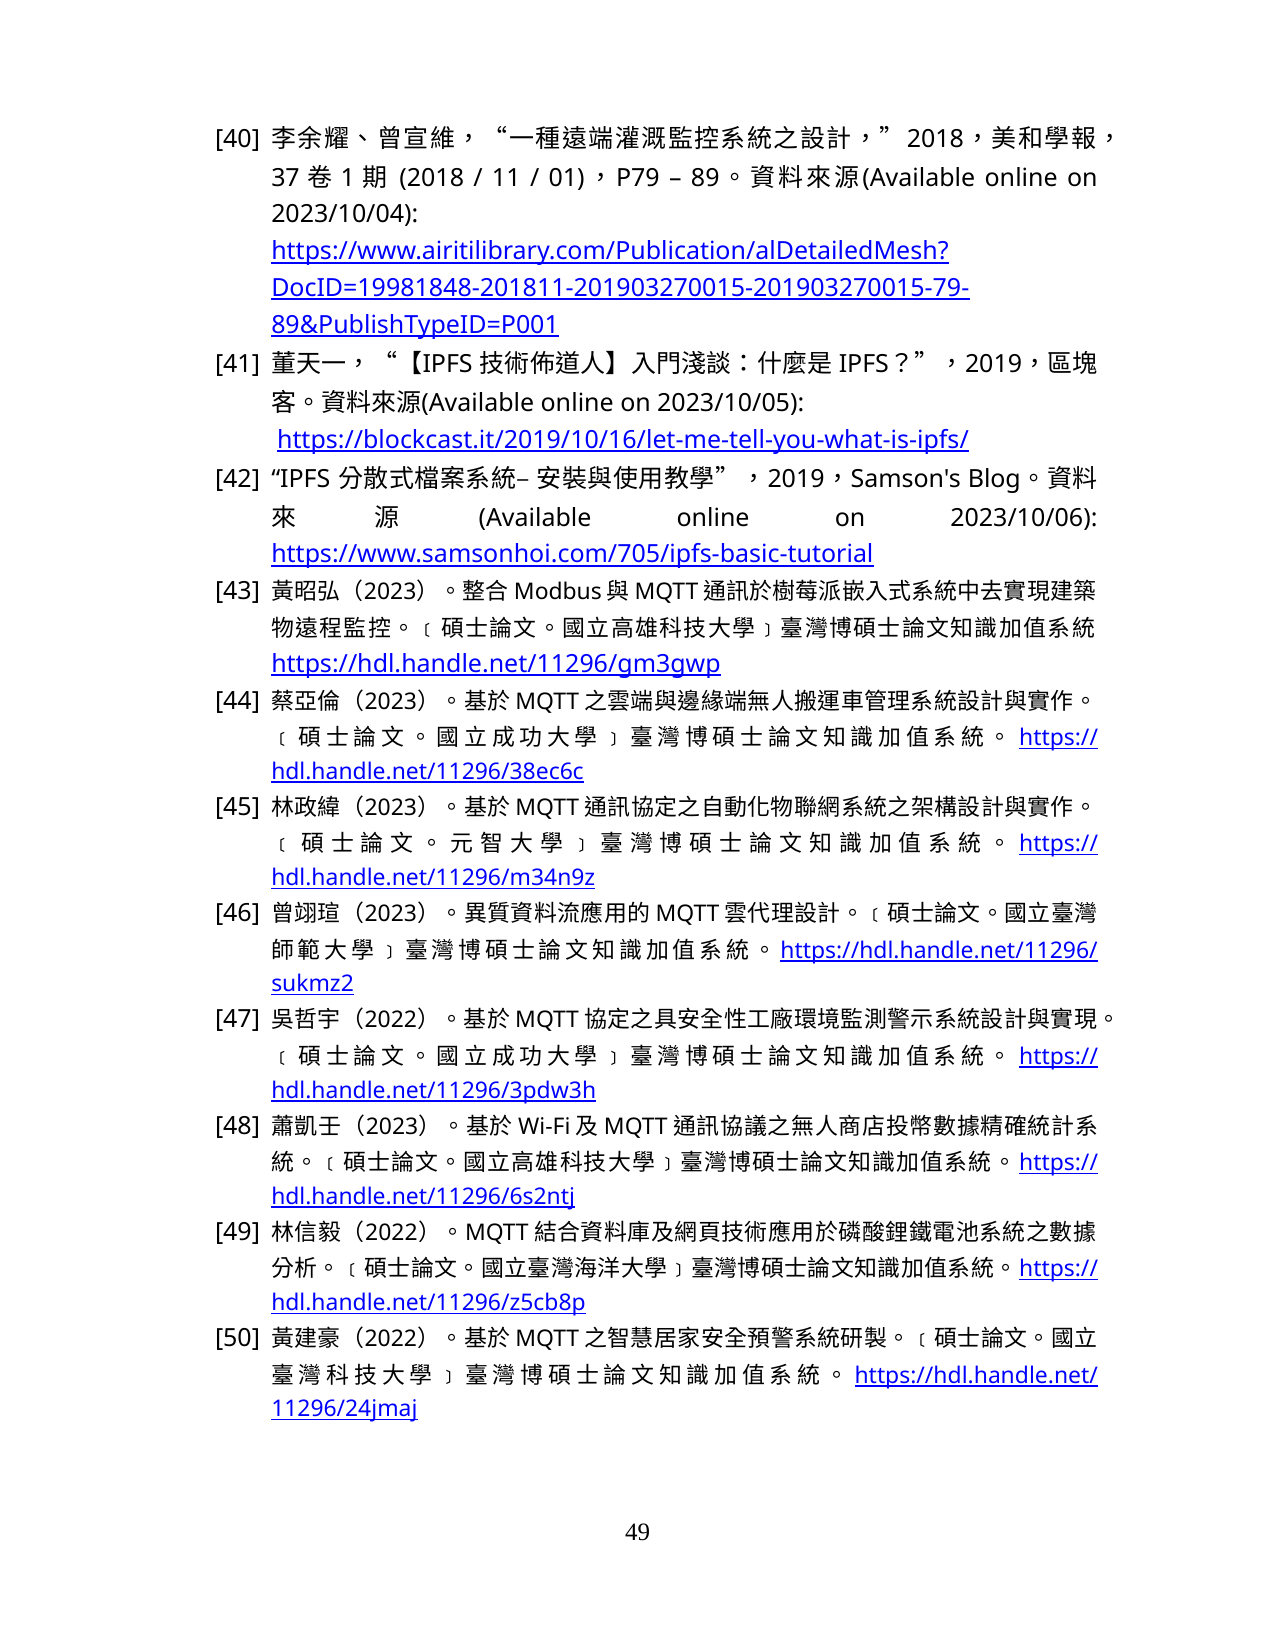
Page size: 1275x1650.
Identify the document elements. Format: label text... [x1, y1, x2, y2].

list 蔡亞倫（2023）。基於MQTT之雲端與邊緣端無人搬運車管理系統設計與實作。﹝碩士論文。國立成功大學﹞臺灣博碩士論文知識加值系統。https://hdl.handle.net/11296/38ec6c [215, 682, 1098, 786]
list 李余耀、曾宣維，“一種遠端灌溉監控系統之設計，”2018，美和學報，37卷1期 (2018 / 11 / 01)，P79 – 89。資料來源(Available online on 2023/10/04): https://www.airitilibrary.com/Publication/alDetailedMesh?DocID=19981848-201811-201903270015-201903270015-79-89&PublishTypeID=P001 [215, 118, 1098, 341]
list 黃昭弘（2023）。整合Modbus與MQTT通訊於樹莓派嵌入式系統中去實現建築物遠程監控。﹝碩士論文。國立高雄科技大學﹞臺灣博碩士論文知識加值系統。https://hdl.handle.net/11296/gm3gwp [215, 573, 1098, 679]
list 吳哲宇（2022）。基於MQTT協定之具安全性工廠環境監測警示系統設計與實現。﹝碩士論文。國立成功大學﹞臺灣博碩士論文知識加值系統。https://hdl.handle.net/11296/3pdw3h [215, 1001, 1098, 1105]
list 林信毅（2022）。MQTT結合資料庫及網頁技術應用於磷酸鋰鐵電池系統之數據分析。﹝碩士論文。國立臺灣海洋大學﹞臺灣博碩士論文知識加值系統。https://hdl.handle.net/11296/z5cb8p [215, 1213, 1098, 1317]
list 黃建豪（2022）。基於MQTT之智慧居家安全預警系統研製。﹝碩士論文。國立臺灣科技大學﹞臺灣博碩士論文知識加值系統。https://hdl.handle.net/11296/24jmaj [215, 1320, 1098, 1423]
list 蕭凱壬（2023）。基於Wi-Fi及MQTT通訊協議之無人商店投幣數據精確統計系統。﹝碩士論文。國立高雄科技大學﹞臺灣博碩士論文知識加值系統。https://hdl.handle.net/11296/6s2ntj [215, 1107, 1098, 1211]
list 董天一，“【IPFS 技術佈道人】入門淺談：什麼是 IPFS？”，2019，區塊客。資料來源(Available online on 2023/10/05): [215, 343, 1098, 418]
list “IPFS 分散式檔案系統– 安裝與使用教學”，2019，Samson's Blog。資料來源(Available online on 2023/10/06): https://www.samsonhoi.com/705/ipfs-basic-tutorial [215, 458, 1098, 570]
list 林政緯（2023）。基於MQTT通訊協定之自動化物聯網系統之架構設計與實作。﹝碩士論文。元智大學﹞臺灣博碩士論文知識加值系統。https://hdl.handle.net/11296/m34n9z [215, 788, 1098, 892]
list https://blockcast.it/2019/10/16/let-me-tell-you-what-is-ipfs/ [271, 421, 1098, 455]
list 曾翊瑄（2023）。異質資料流應用的MQTT雲代理設計。﹝碩士論文。國立臺灣師範大學﹞臺灣博碩士論文知識加值系統。https://hdl.handle.net/11296/sukmz2 [215, 895, 1098, 998]
